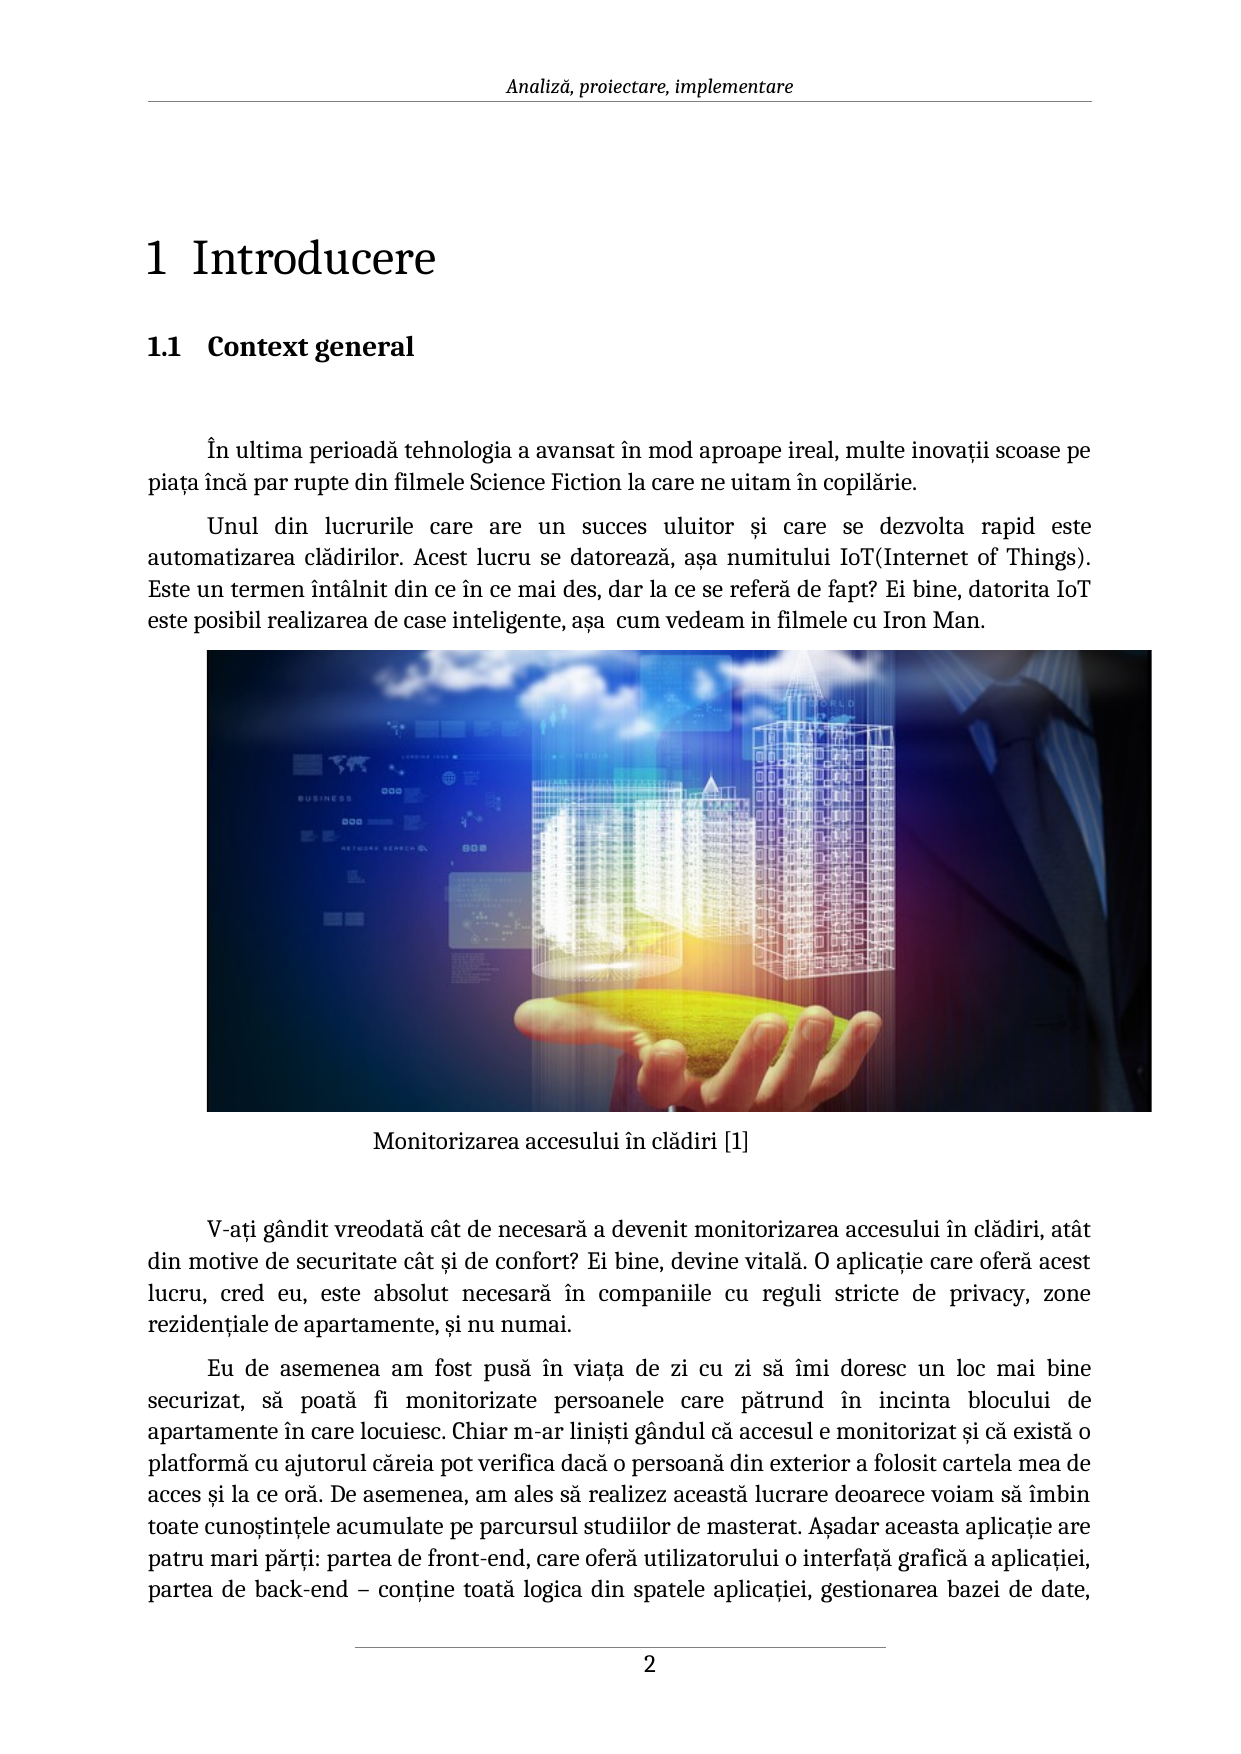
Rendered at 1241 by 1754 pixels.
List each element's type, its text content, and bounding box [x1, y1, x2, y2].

text Unul din lucrurile care are un succes uluitor și care se dezvolta rapid este automatizarea clădirilor. Acest lucru se datorează, așa numitului IoT(Internet of Things). Este un termen întâlnit din ce în ce mai des, dar la ce se referă de fapt? Ei bine, datorita IoT este posibil realizarea de case inteligente, așa cum vedeam in filmele cu Iron Man. [148, 512, 1092, 635]
text Monitorizarea accesului în clădiri [148, 1127, 1092, 1156]
subtitle Context general [148, 330, 1092, 363]
text V-ați gândit vreodată cât de necesară a devenit monitorizarea accesului în clădiri, atât din motive de securitate cât și de confort? Ei bine, devine vitală. O aplicație care oferă acest lucru, cred eu, este absolut necesară în companiile cu reguli stricte de privacy, zone rezidențiale de apartamente, și nu numai. [148, 1215, 1092, 1339]
text În ultima perioadă tehnologia a avansat în mod aproape ireal, multe inovații scoase pe piața încă par rupte din filmele Science Fiction la care ne uitam în copilărie. [148, 436, 1092, 496]
subtitle Introducere [148, 229, 1092, 287]
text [148, 1354, 1092, 1604]
picture [206, 650, 1152, 1112]
